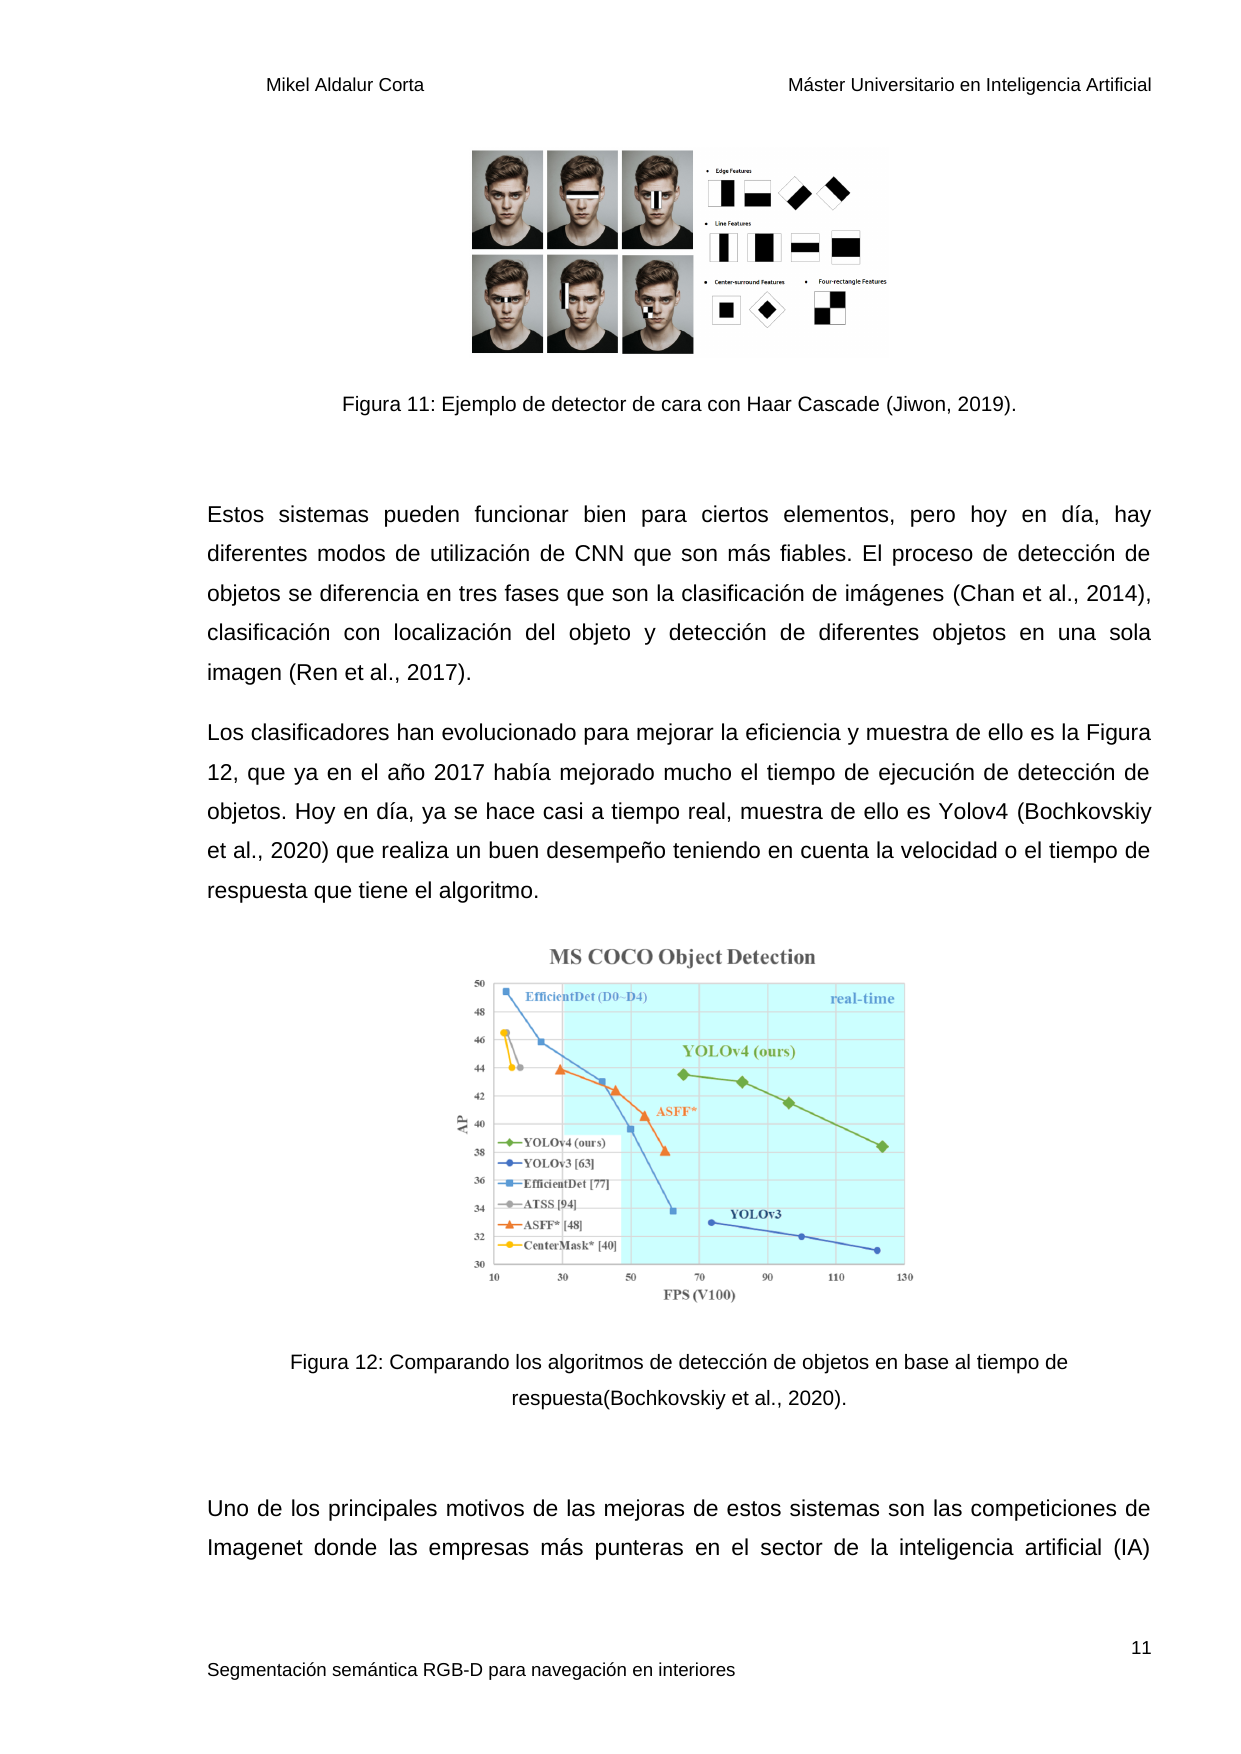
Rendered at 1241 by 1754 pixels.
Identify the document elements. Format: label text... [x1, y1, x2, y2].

picture [469, 147, 890, 358]
text Figura 12: Comparando los algoritmos de detección de objetos en base al tiempo de respuesta(Bochkovskiy et al., 2020). [207, 1350, 1152, 1410]
text Figura 11: Ejemplo de detector de cara con Haar Cascade (Jiwon, 2019). [207, 392, 1152, 416]
text Los clasificadores han evolucionado para mejorar la eficiencia y muestra de ello es la Figura 12, que ya en el año 2017 había mejorado mucho el tiempo de ejecución de detección de objetos. Hoy en día, ya se hace casi a tiempo real, muestra de ello es Yolov4 (Bochkovskiy et al., 2020) que realiza un buen desempeño teniendo en cuenta la velocidad o el tiempo de respuesta que tiene el algoritmo. [207, 719, 1152, 903]
picture [441, 937, 918, 1316]
text Estos sistemas pueden funcionar bien para ciertos elementos, pero hoy en día, hay diferentes modos de utilización de CNN que son más fiables. El proceso de detección de objetos se diferencia en tres fases que son la clasificación de imágenes (Chan et al., 2014), clasificación con localización del objeto y detección de diferentes objetos en una sola imagen (Ren et al., 2017). [207, 501, 1152, 685]
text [207, 1494, 1152, 1560]
